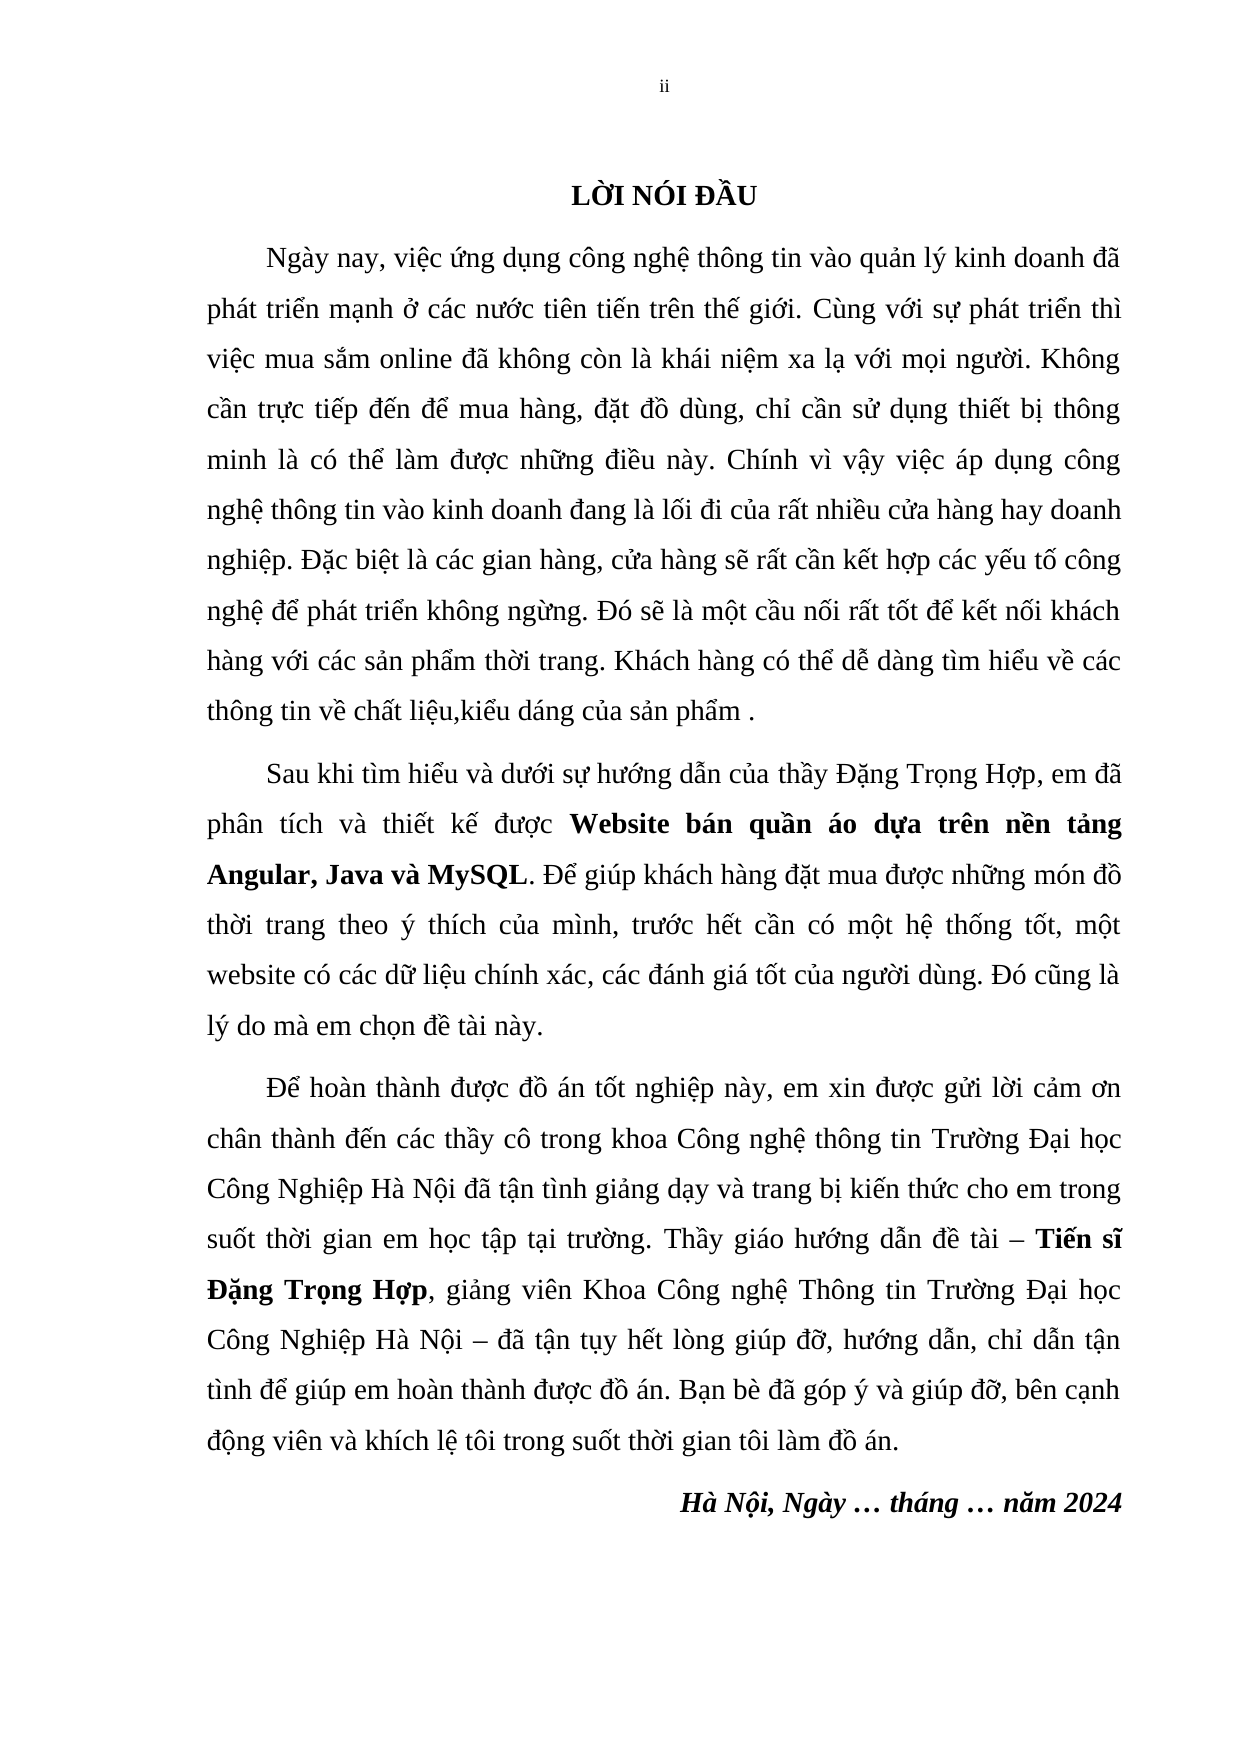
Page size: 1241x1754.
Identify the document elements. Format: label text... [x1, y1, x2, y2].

text Sau khi tìm hiểu và dưới sự hướng dẫn của thầy Đặng Trọng Hợp, em đã phân tích và thiết kế được Website bán quần áo dựa trên nền tảng Angular, Java và MySQL. Để giúp khách hàng đặt mua được những món đồ thời trang theo ý thích của mình, trước hết cần có một hệ thống tốt, một website có các dữ liệu chính xác, các đánh giá tốt của người dùng. Đó cũng là lý do mà em chọn đề tài này. [207, 756, 1122, 1041]
subtitle LỜI NÓI ĐẦU [207, 178, 1122, 211]
text Để hoàn thành được đồ án tốt nghiệp này, em xin được gửi lời cảm ơn chân thành đến các thầy cô trong khoa Công nghệ thông tin Trường Đại học Công Nghiệp Hà Nội đã tận tình giảng dạy và trang bị kiến thức cho em trong suốt thời gian em học tập tại trường. Thầy giáo hướng dẫn đề tài – Tiến sĩ Đặng Trọng Hợp, giảng viên Khoa Công nghệ Thông tin Trường Đại học Công Nghiệp Hà Nội – đã tận tụy hết lòng giúp đỡ, hướng dẫn, chỉ dẫn tận tình để giúp em hoàn thành được đồ án. Bạn bè đã góp ý và giúp đỡ, bên cạnh động viên và khích lệ tôi trong suốt thời gian tôi làm đồ án. [207, 1071, 1122, 1456]
text Ngày nay, việc ứng dụng công nghệ thông tin vào quản lý kinh doanh đã phát triển mạnh ở các nước tiên tiến trên thế giới. Cùng với sự phát triển thì việc mua sắm online đã không còn là khái niệm xa lạ với mọi người. Không cần trực tiếp đến để mua hàng, đặt đồ dùng, chỉ cần sử dụng thiết bị thông minh là có thể làm được những điều này. Chính vì vậy việc áp dụng công nghệ thông tin vào kinh doanh đang là lối đi của rất nhiều cửa hàng hay doanh nghiệp. Đặc biệt là các gian hàng, cửa hàng sẽ rất cần kết hợp các yếu tố công nghệ để phát triển không ngừng. Đó sẽ là một cầu nối rất tốt để kết nối khách hàng với các sản phẩm thời trang. Khách hàng có thể dễ dàng tìm hiểu về các thông tin về chất liệu,kiểu dáng của sản phẩm . [207, 241, 1122, 727]
text Hà Nội, Ngày … tháng … năm 2024 [207, 1486, 1122, 1519]
